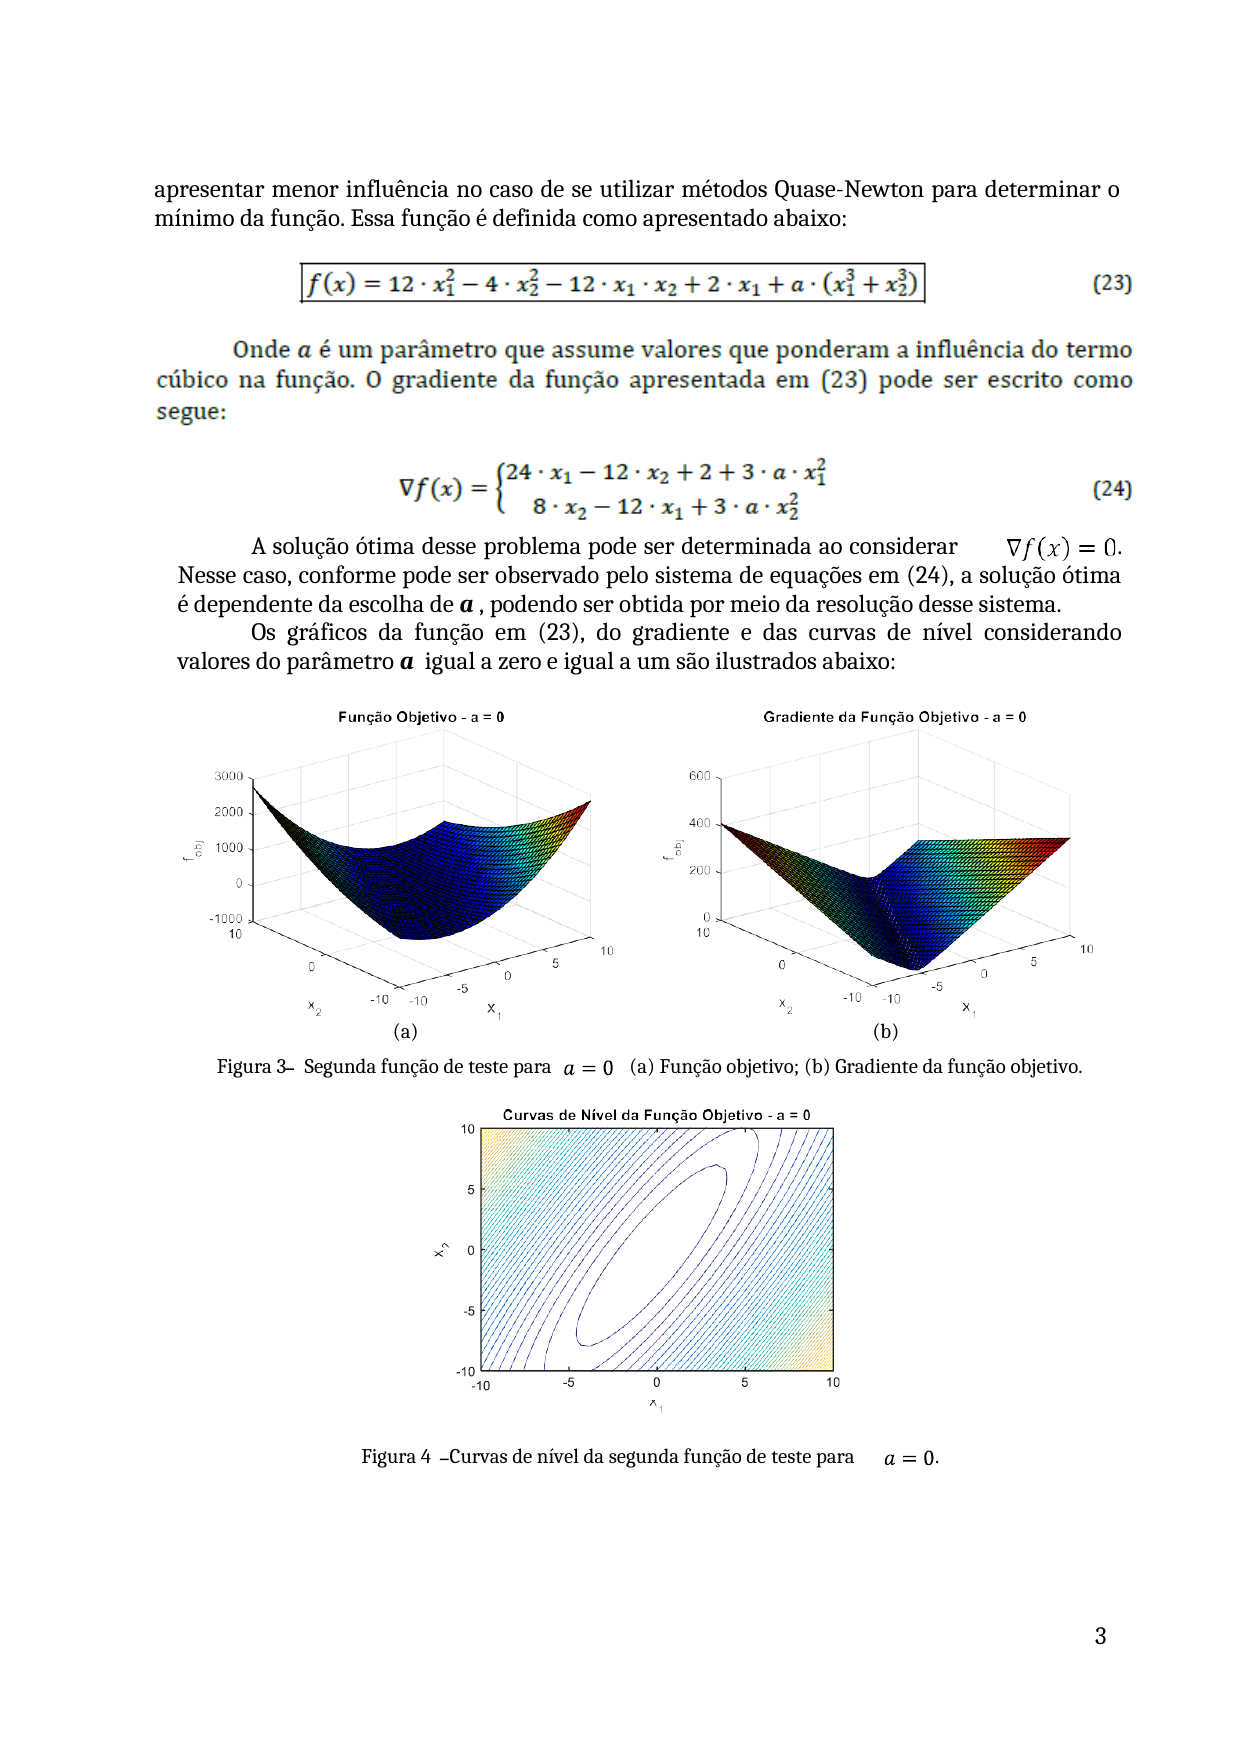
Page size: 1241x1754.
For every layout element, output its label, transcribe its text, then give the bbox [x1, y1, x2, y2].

text A solução ótima desse problema pode ser determinada ao considerar . Nesse caso, conforme pode ser observado pelo sistema de equações em (24), a solução ótima é dependente da escolha de a , podendo ser obtida por meio da resolução desse sistema. [177, 532, 1122, 618]
picture [649, 1400, 662, 1413]
picture [480, 1109, 834, 1127]
picture [482, 1129, 832, 1370]
picture [183, 711, 613, 1020]
text apresentar menor influência no caso de se utilizar métodos Quase-Newton para determinar o mínimo da função. Essa função é definida como apresentado abaixo: [154, 175, 1122, 233]
text Figura 3 Segunda função de teste para (a) Função objetivo; (b) Gradiente da função objetivo. [154, 1055, 1145, 1079]
text Figura 4 Curvas de nível da segunda função de teste para . [154, 1445, 1146, 1469]
picture [663, 711, 1093, 1018]
text Os gráficos da função em (23), do gradiente e das curvas de nível considerando valores do parâmetro a igual a zero e igual a um são ilustrados abaixo: [177, 618, 1123, 676]
picture [434, 1243, 450, 1257]
picture [154, 233, 1147, 532]
